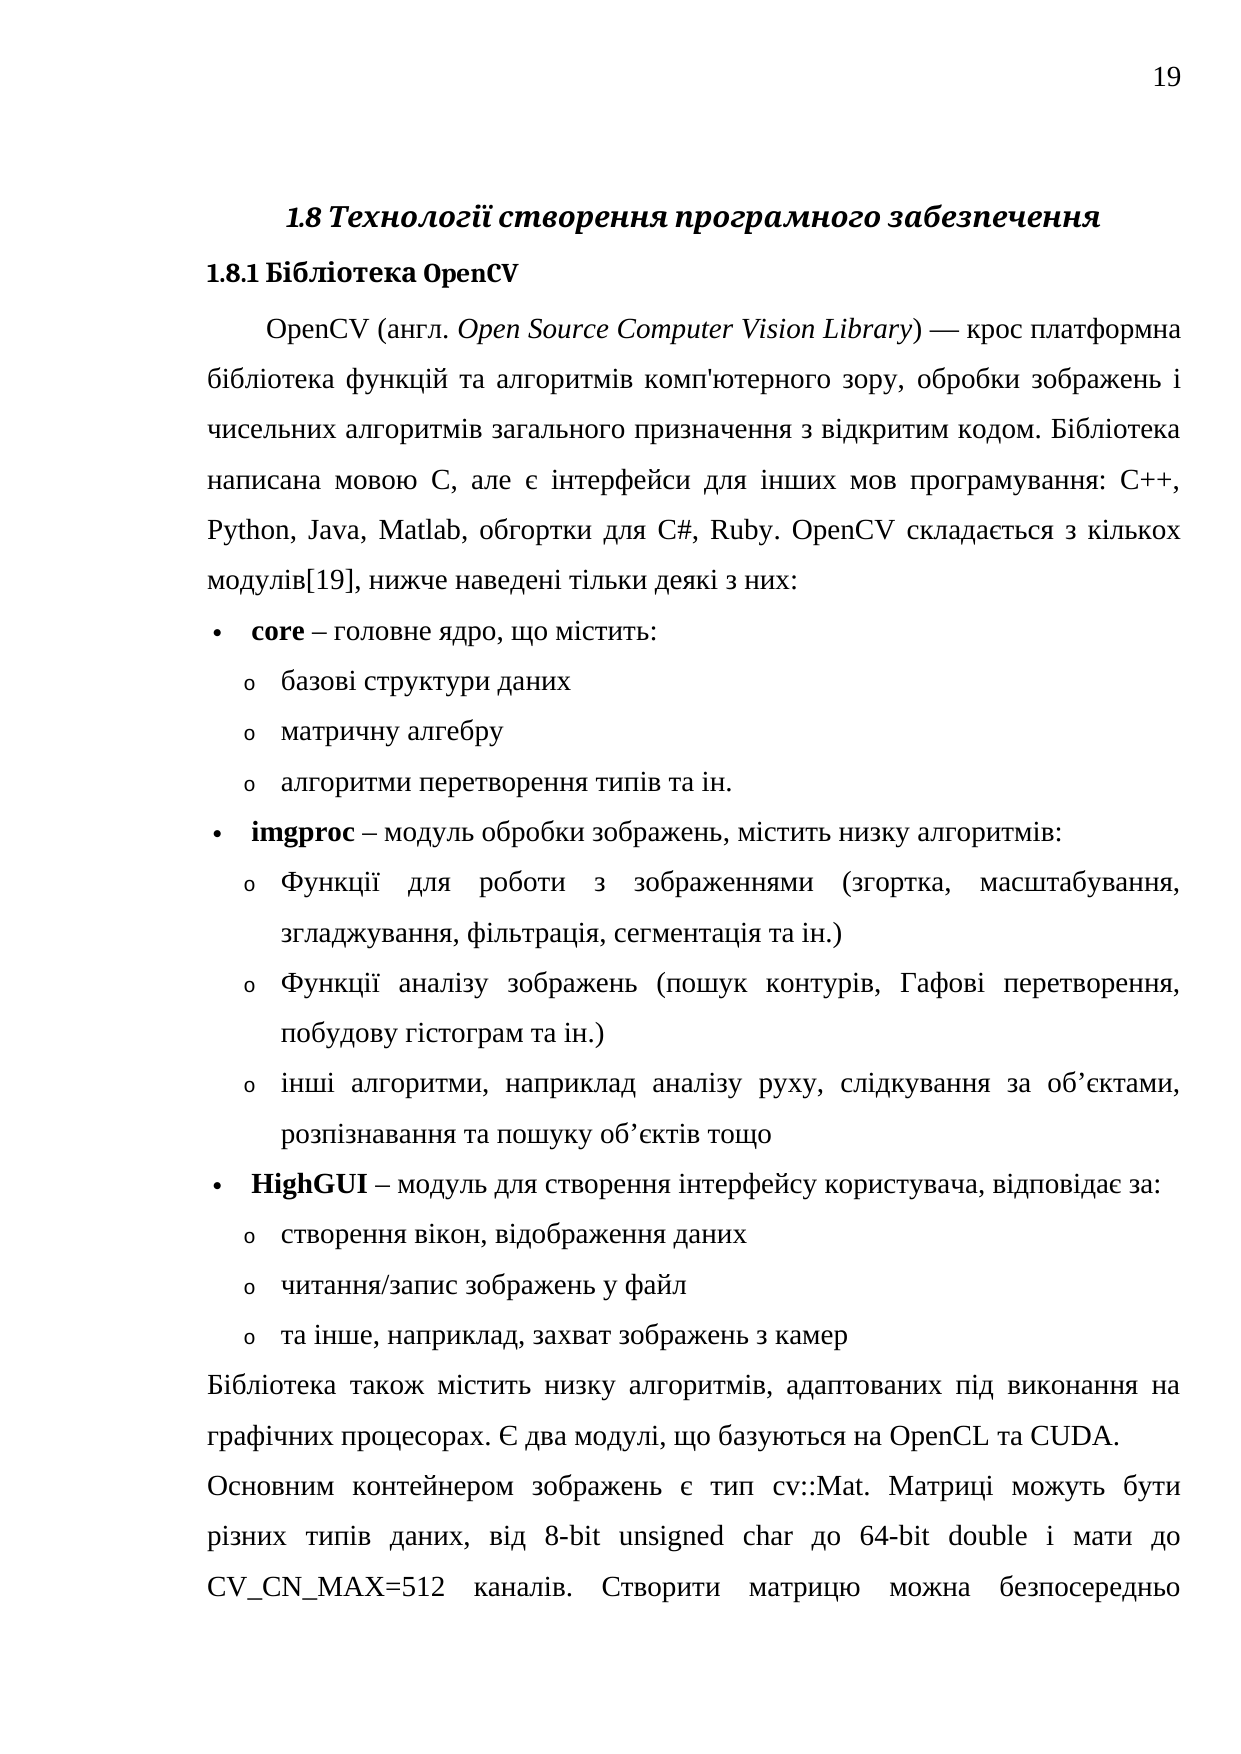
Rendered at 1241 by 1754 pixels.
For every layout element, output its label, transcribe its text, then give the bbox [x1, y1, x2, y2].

list матричну алгебру [243, 713, 1181, 747]
text Бібліотека також містить низку алгоритмів, адаптованих під виконання на графічних процесорах. Є два модулі, що базуються на OpenCL та CUDA. [207, 1367, 1181, 1451]
list Функції для роботи з зображеннями (згортка, масштабування, згладжування, фільтрація, сегментація та ін.) [243, 864, 1181, 948]
list HighGUI – модуль для створення інтерфейсу користувача, відповідає за: [214, 1166, 1181, 1200]
list та інше, наприклад, захват зображень з камер [243, 1317, 1181, 1351]
list imgproc – модуль обробки зображень, містить низку алгоритмів: [214, 814, 1181, 848]
list Функції аналізу зображень (пошук контурів, Гафові перетворення, побудову гістограм та ін.) [243, 965, 1181, 1049]
subtitle 1.8.1 Бібліотека OpenCV [207, 258, 1181, 289]
subtitle 1.8 Технології створення програмного забезпечення [207, 201, 1181, 235]
text OpenCV (англ. Open Source Computer Vision Library) — крос платформна бібліотека функцій та алгоритмів комп'ютерного зору, обробки зображень і чисельних алгоритмів загального призначення з відкритим кодом. Бібліотека написана мовою С, але є інтерфейси для інших мов програмування: С++, Python, Java, Matlab, обгортки для C#, Ruby. OpenCV складається з кількох модулів[19], нижче наведені тільки деякі з них: [207, 311, 1181, 596]
list базові структури даних [243, 663, 1181, 697]
list створення вікон, відображення даних [243, 1217, 1181, 1250]
list алгоритми перетворення типів та ін. [243, 764, 1181, 797]
list читання/запис зображень у файл [243, 1267, 1181, 1300]
list core – головне ядро, що містить: [214, 613, 1181, 646]
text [207, 1468, 1181, 1602]
list інші алгоритми, наприклад аналізу руху, слідкування за об’єктами, розпізнавання та пошуку об’єктів тощо [243, 1066, 1181, 1149]
